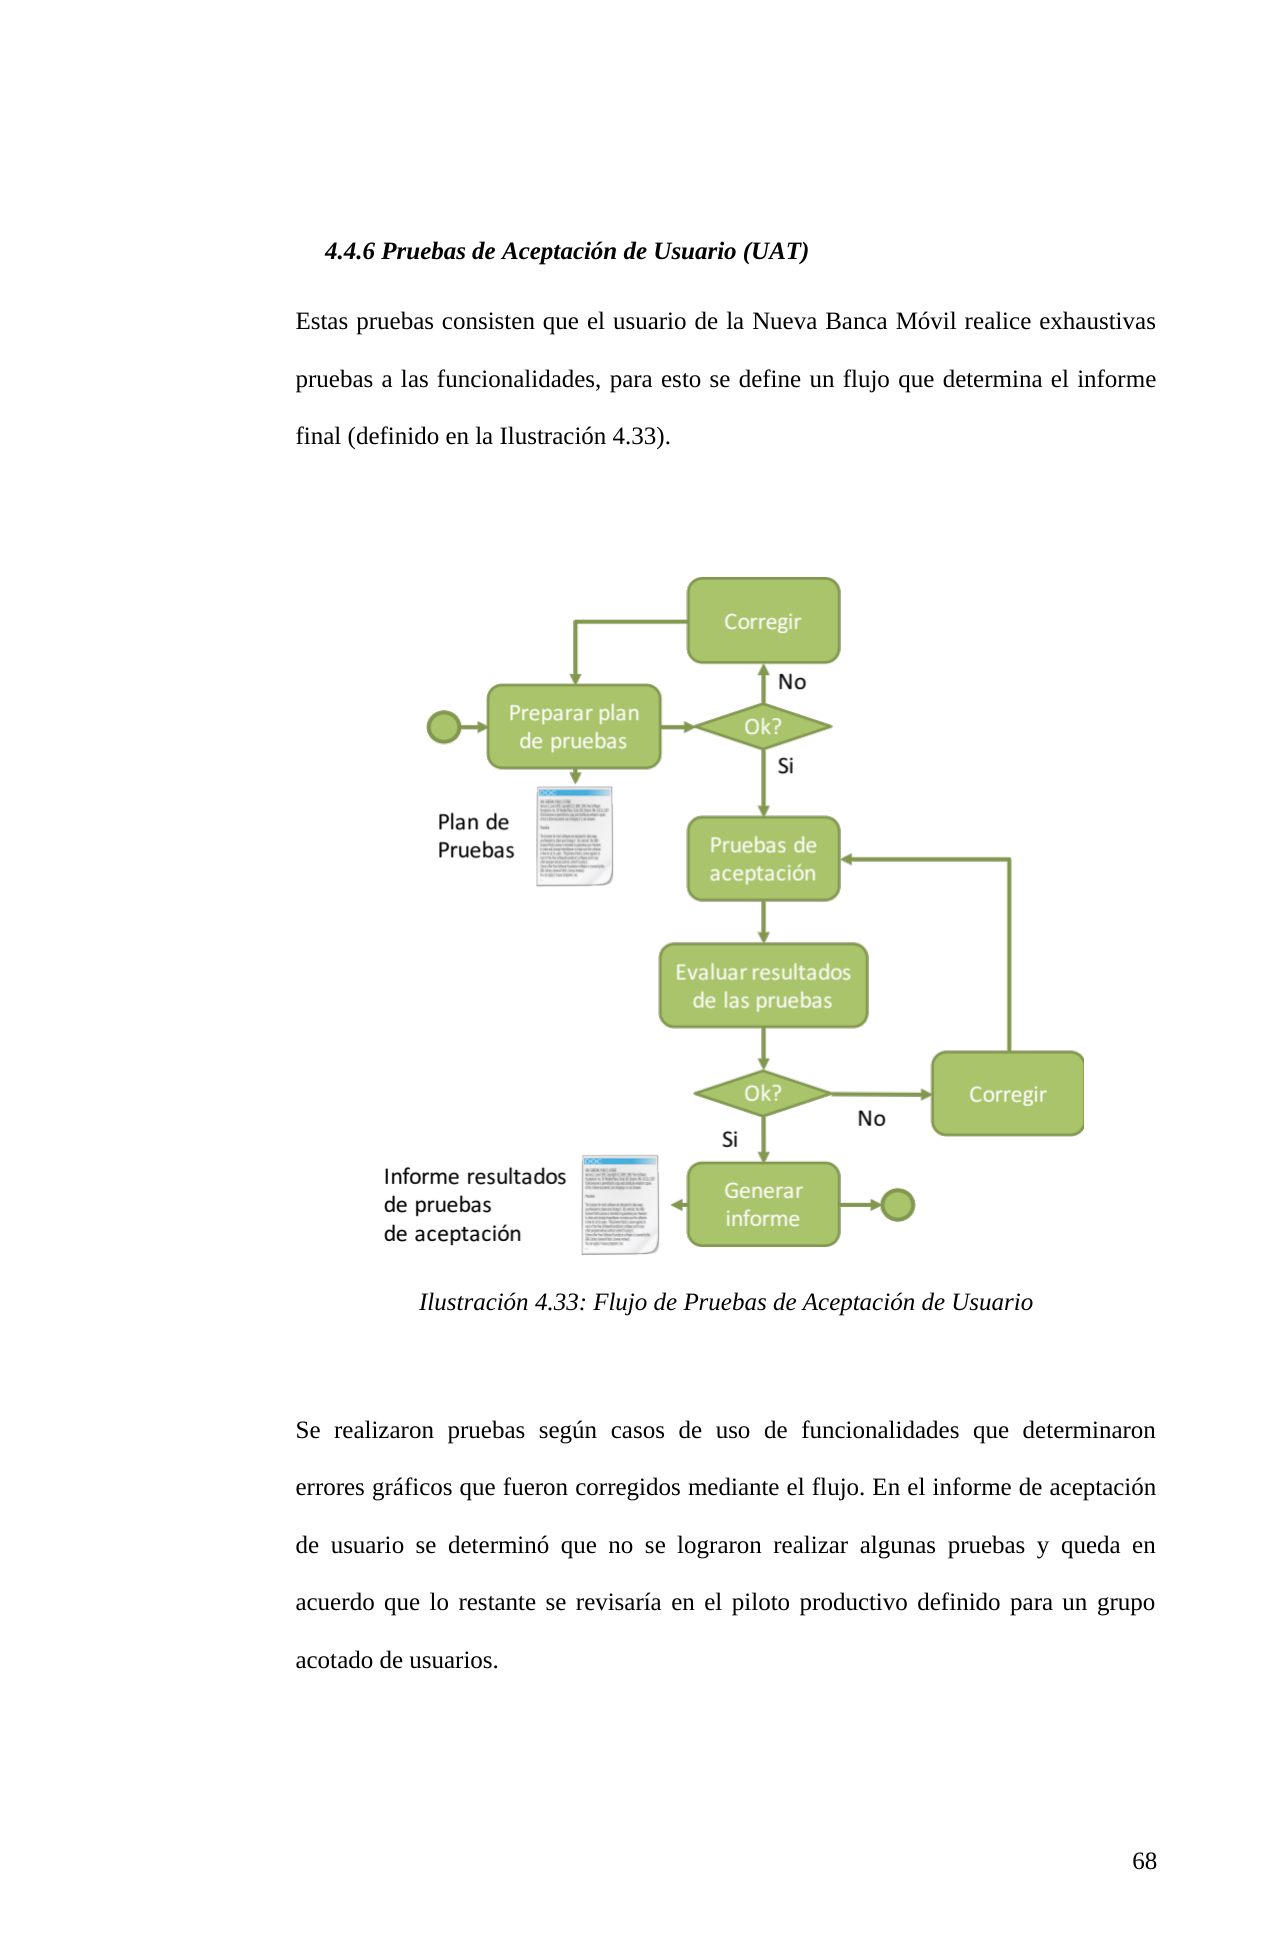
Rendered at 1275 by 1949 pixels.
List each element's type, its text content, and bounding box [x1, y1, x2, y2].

subtitle Pruebas de Aceptación de Usuario (UAT) [325, 236, 1157, 265]
text Se realizaron pruebas según casos de uso de funcionalidades que determinaron errores gráficos que fueron corregidos mediante el flujo. En el informe de aceptación de usuario se determinó que no se lograron realizar algunas pruebas y queda en acuerdo que lo restante se revisaría en el piloto productivo definido para un grupo acotado de usuarios. [295, 1415, 1157, 1673]
